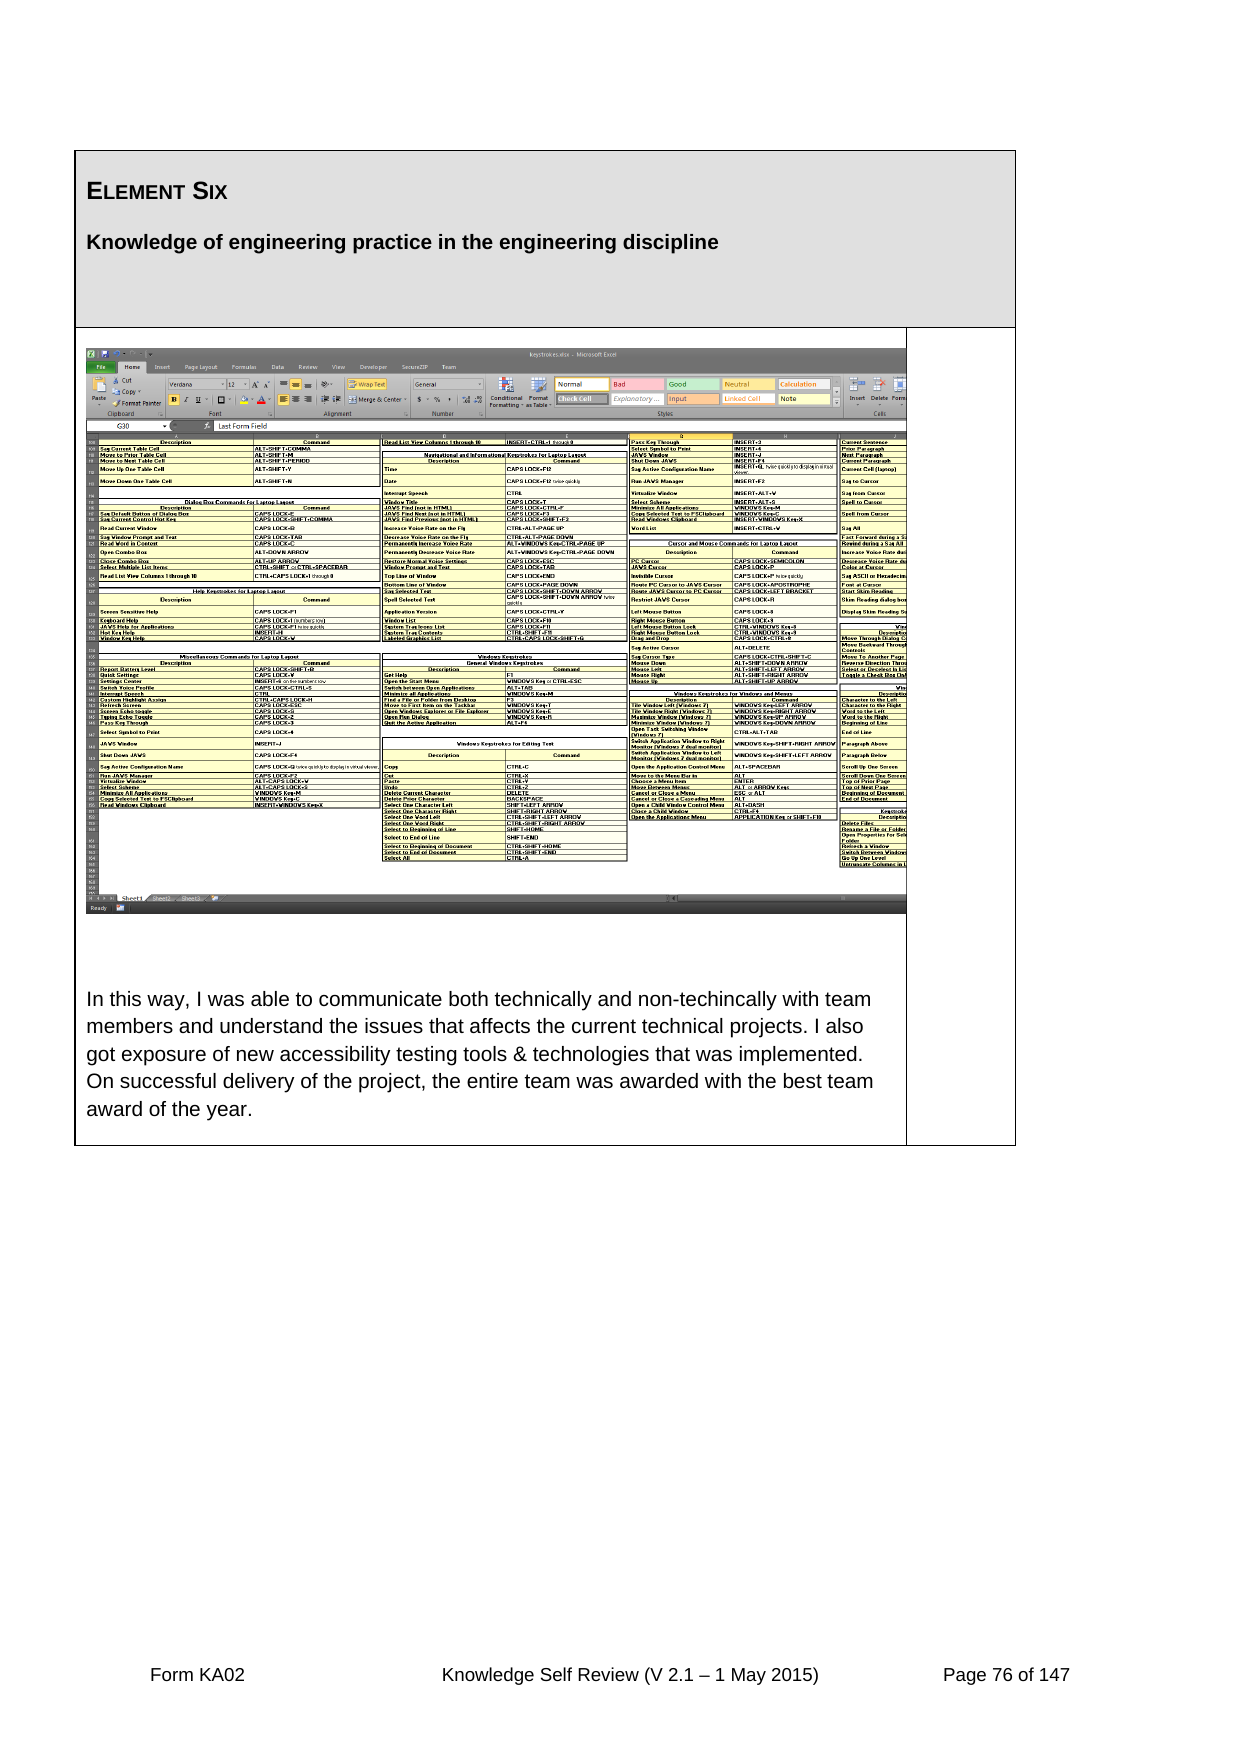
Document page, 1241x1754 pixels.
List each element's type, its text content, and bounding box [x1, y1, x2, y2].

picture [86, 348, 907, 914]
table_header Element Six Knowledge of engineering practice in the engineering discipline [76, 151, 1015, 327]
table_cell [907, 328, 1015, 1145]
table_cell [76, 328, 906, 1145]
